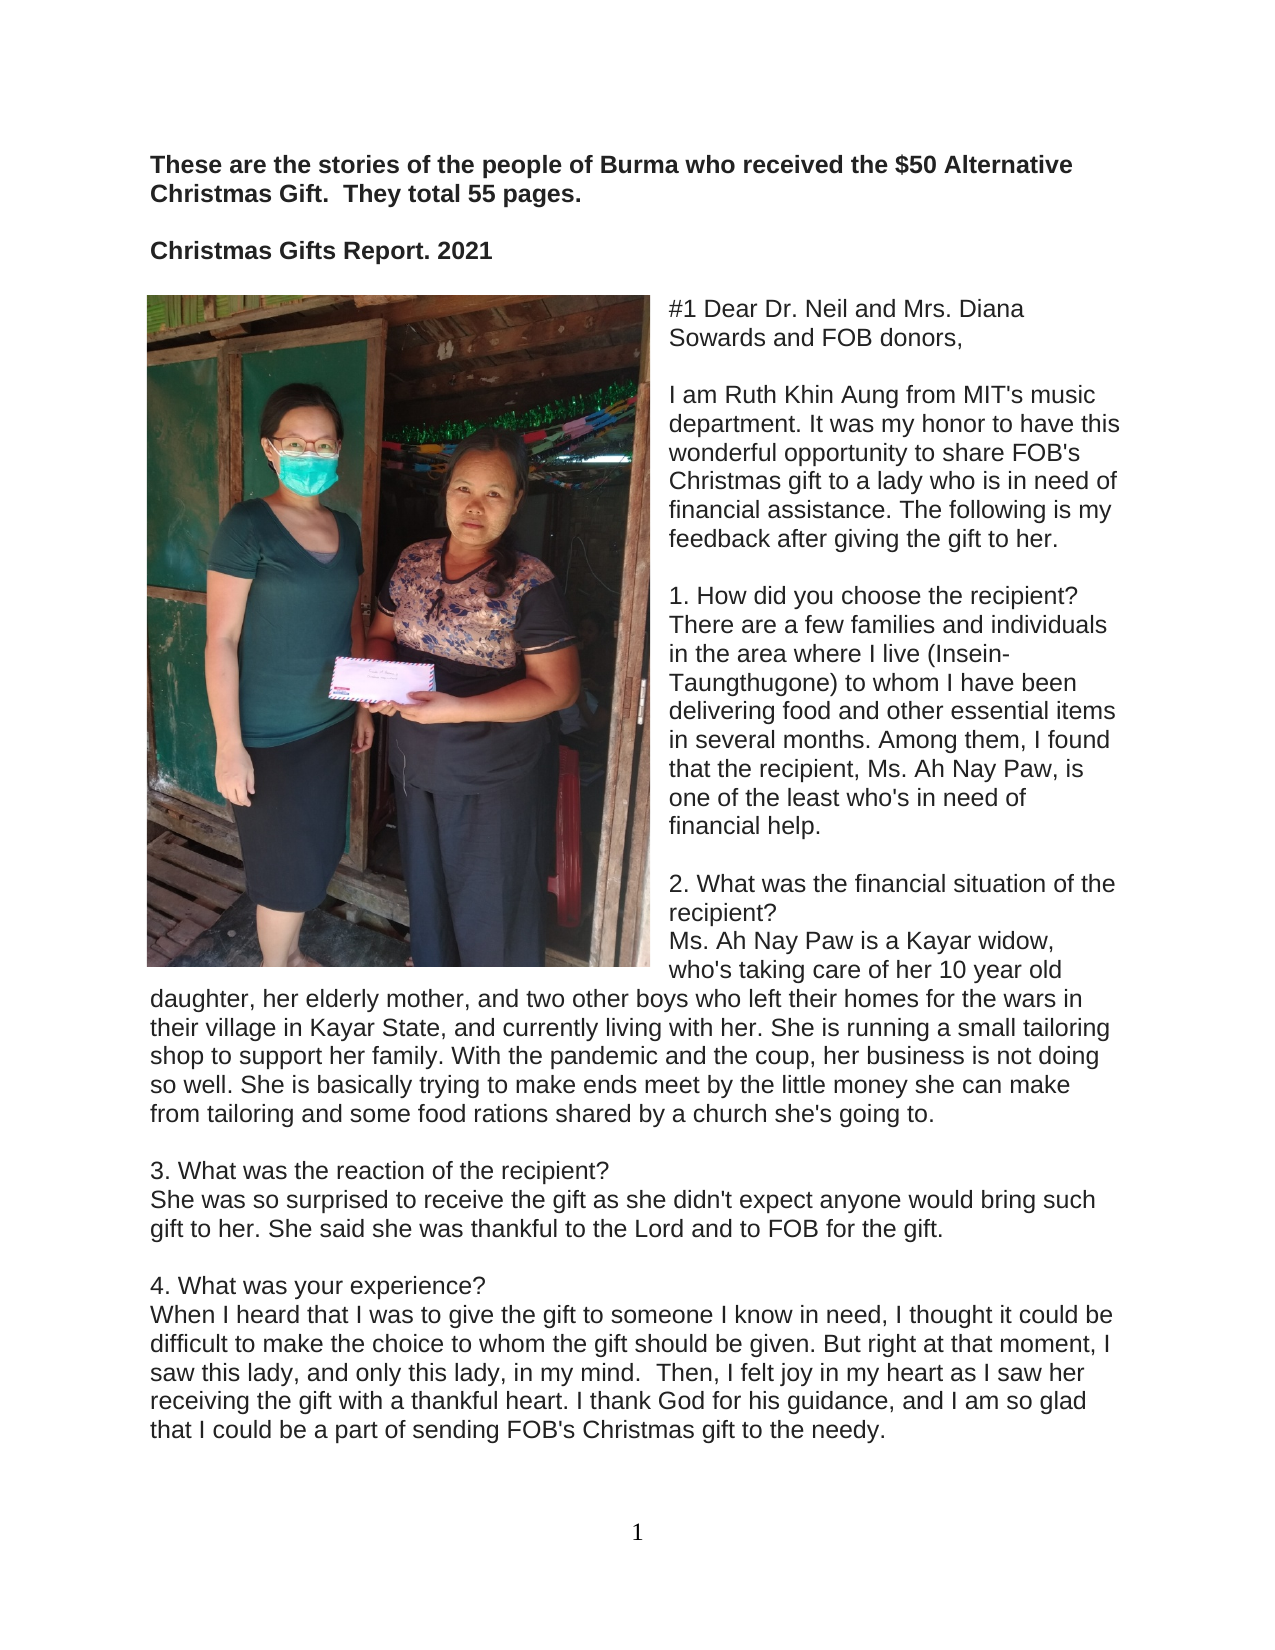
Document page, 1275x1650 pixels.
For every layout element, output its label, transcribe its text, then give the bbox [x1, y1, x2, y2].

text Christmas Gifts Report. 2021 [150, 236, 1125, 265]
text She was so surprised to receive the gift as she didn't expect anyone would bring such gift to her. She said she was thankful to the Lord and to FOB for the gift. [150, 1185, 1125, 1242]
text 4. What was your experience? [150, 1271, 1125, 1300]
text 3. What was the reaction of the recipient? [150, 1156, 1125, 1185]
picture [146, 295, 650, 967]
text 2. What was the financial situation of the recipient? [650, 869, 1125, 926]
text #1 Dear Dr. Neil and Mrs. Diana Sowards and FOB donors, [150, 294, 1125, 351]
text Ms. Ah Nay Paw is a Kayar widow, who's taking care of her 10 year old daughter, her elderly mother, and two other boys who left their homes for the wars in their village in Kayar State, and currently living with her. She is running a small tailoring shop to support her family. With the pandemic and the coup, her business is not doing so well. She is basically trying to make ends meet by the little money she can make from tailoring and some food rations shared by a church she's going to. [150, 926, 1125, 1127]
text I am Ruth Khin Aung from MIT's music department. It was my honor to have this wonderful opportunity to share FOB's Christmas gift to a lady who is in need of financial assistance. The following is my feedback after giving the gift to her. [650, 380, 1125, 552]
text There are a few families and individuals in the area where I live (Insein-Taungthugone) to whom I have been delivering food and other essential items in several months. Among them, I found that the recipient, Ms. Ah Nay Paw, is one of the least who's in need of financial help. [650, 610, 1125, 840]
text 1. How did you choose the recipient? [650, 581, 1125, 610]
text When I heard that I was to give the gift to someone I know in need, I thought it could be difficult to make the choice to whom the gift should be given. But right at that moment, I saw this lady, and only this lady, in my mind. Then, I felt joy in my heart as I saw her receiving the gift with a thankful heart. I thank God for his guidance, and I am so glad that I could be a part of sending FOB's Christmas gift to the needy. [150, 1300, 1125, 1444]
text These are the stories of the people of Burma who received the $50 Alternative Christmas Gift. They total 55 pages. [150, 150, 1125, 207]
